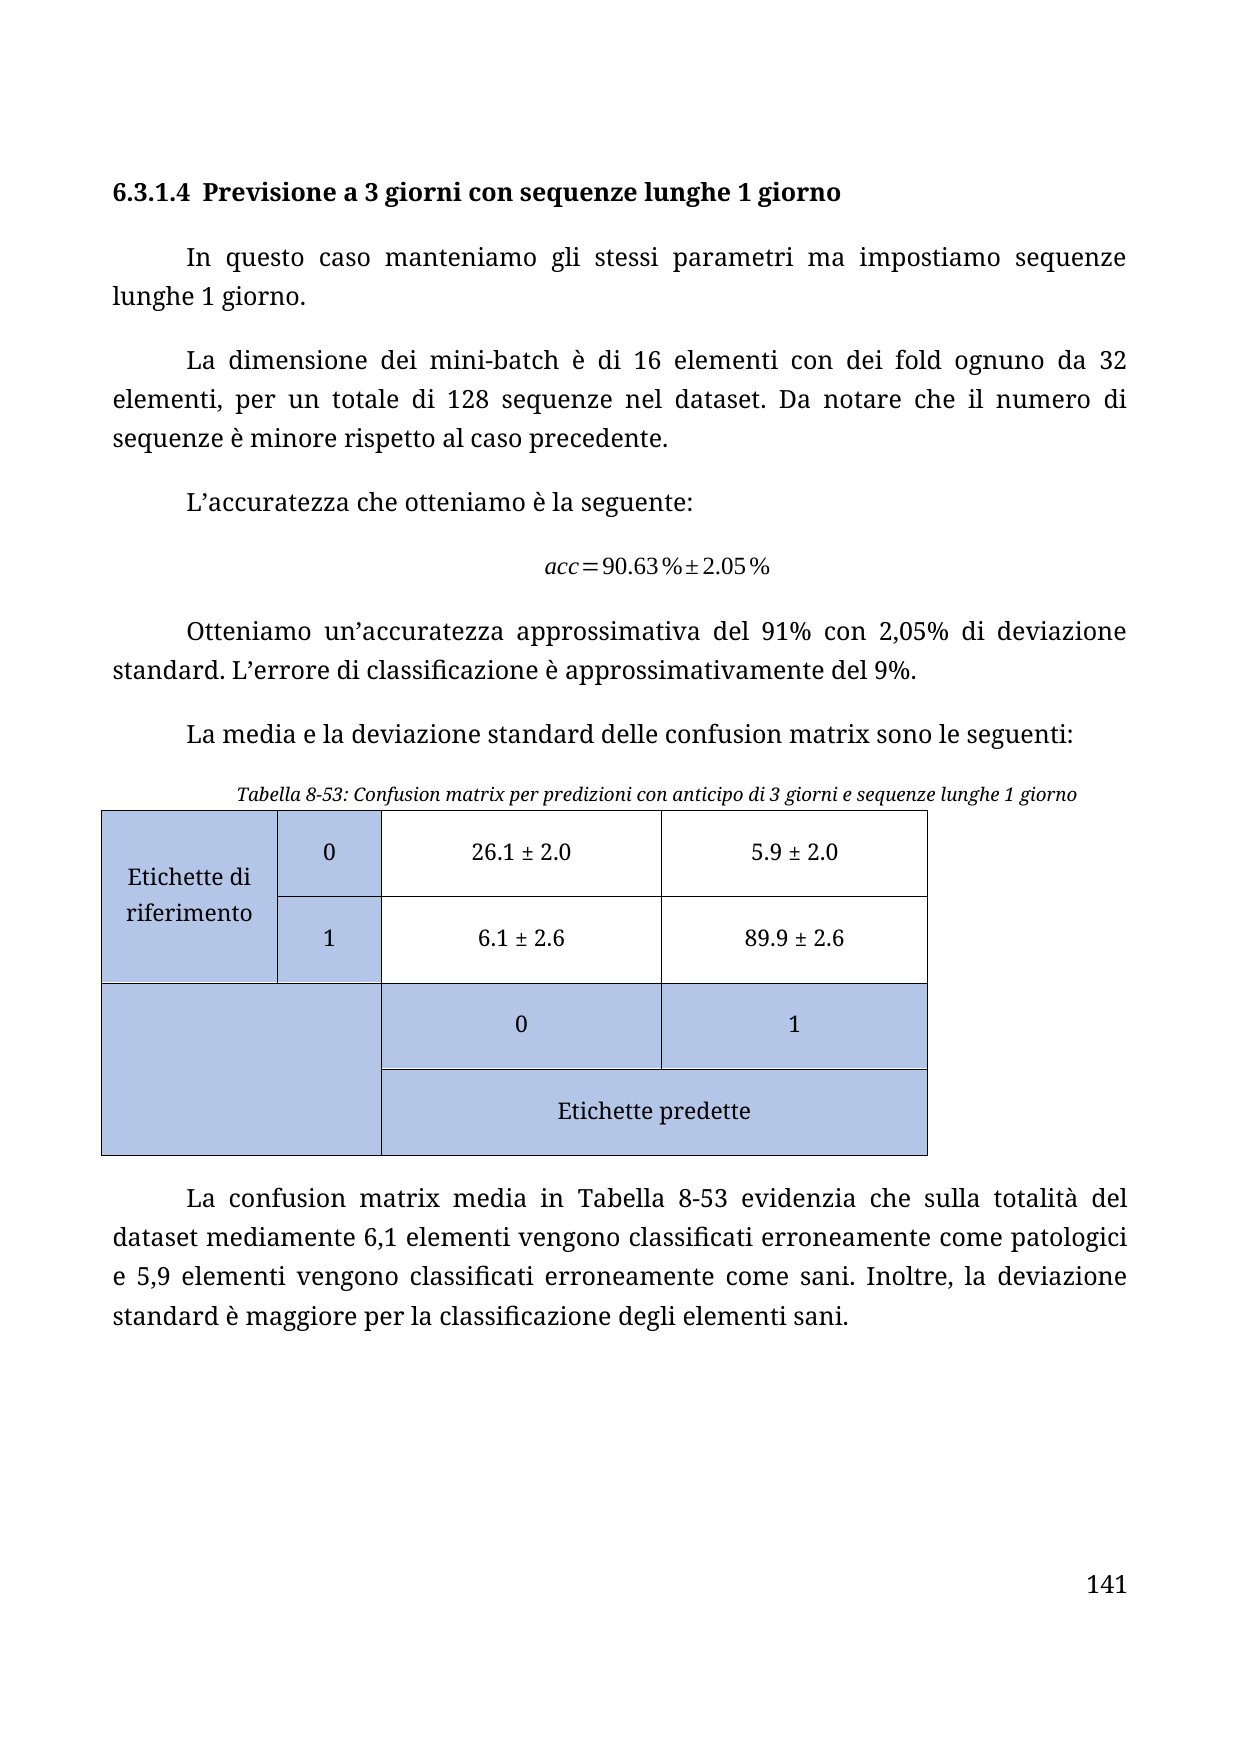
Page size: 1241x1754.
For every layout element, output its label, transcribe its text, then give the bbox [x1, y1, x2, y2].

table_cell 89.9 ± 2.6 [662, 897, 927, 982]
table_cell 0 [382, 984, 661, 1068]
subtitle Previsione a 3 giorni con sequenze lunghe 1 giorno [112, 175, 1128, 209]
text La dimensione dei mini-batch è di 16 elementi con dei fold ognuno da 32 elementi, per un totale di 128 sequenze nel dataset. Da notare che il numero di sequenze è minore rispetto al caso precedente. [112, 342, 1128, 455]
table_cell 1 [662, 984, 927, 1068]
table_header 5.9 ± 2.0 [662, 811, 927, 896]
table_cell Etichette predette [382, 1070, 927, 1155]
table_header 0 [278, 811, 381, 896]
table_header Etichette di riferimento [102, 811, 277, 982]
table_cell [102, 984, 381, 1155]
text In questo caso manteniamo gli stessi parametri ma impostiamo sequenze lunghe 1 giorno. [112, 239, 1128, 312]
text L’accuratezza che otteniamo è la seguente: [112, 485, 1128, 519]
table_header 26.1 ± 2.0 [382, 811, 661, 896]
text Otteniamo un’accuratezza approssimativa del 91% con 2,05% di deviazione standard. L’errore di classificazione è approssimativamente del 9%. [112, 613, 1128, 687]
table_cell 6.1 ± 2.6 [382, 897, 661, 982]
text La media e la deviazione standard delle confusion matrix sono le seguenti: [112, 717, 1128, 751]
table_cell 1 [278, 897, 381, 982]
